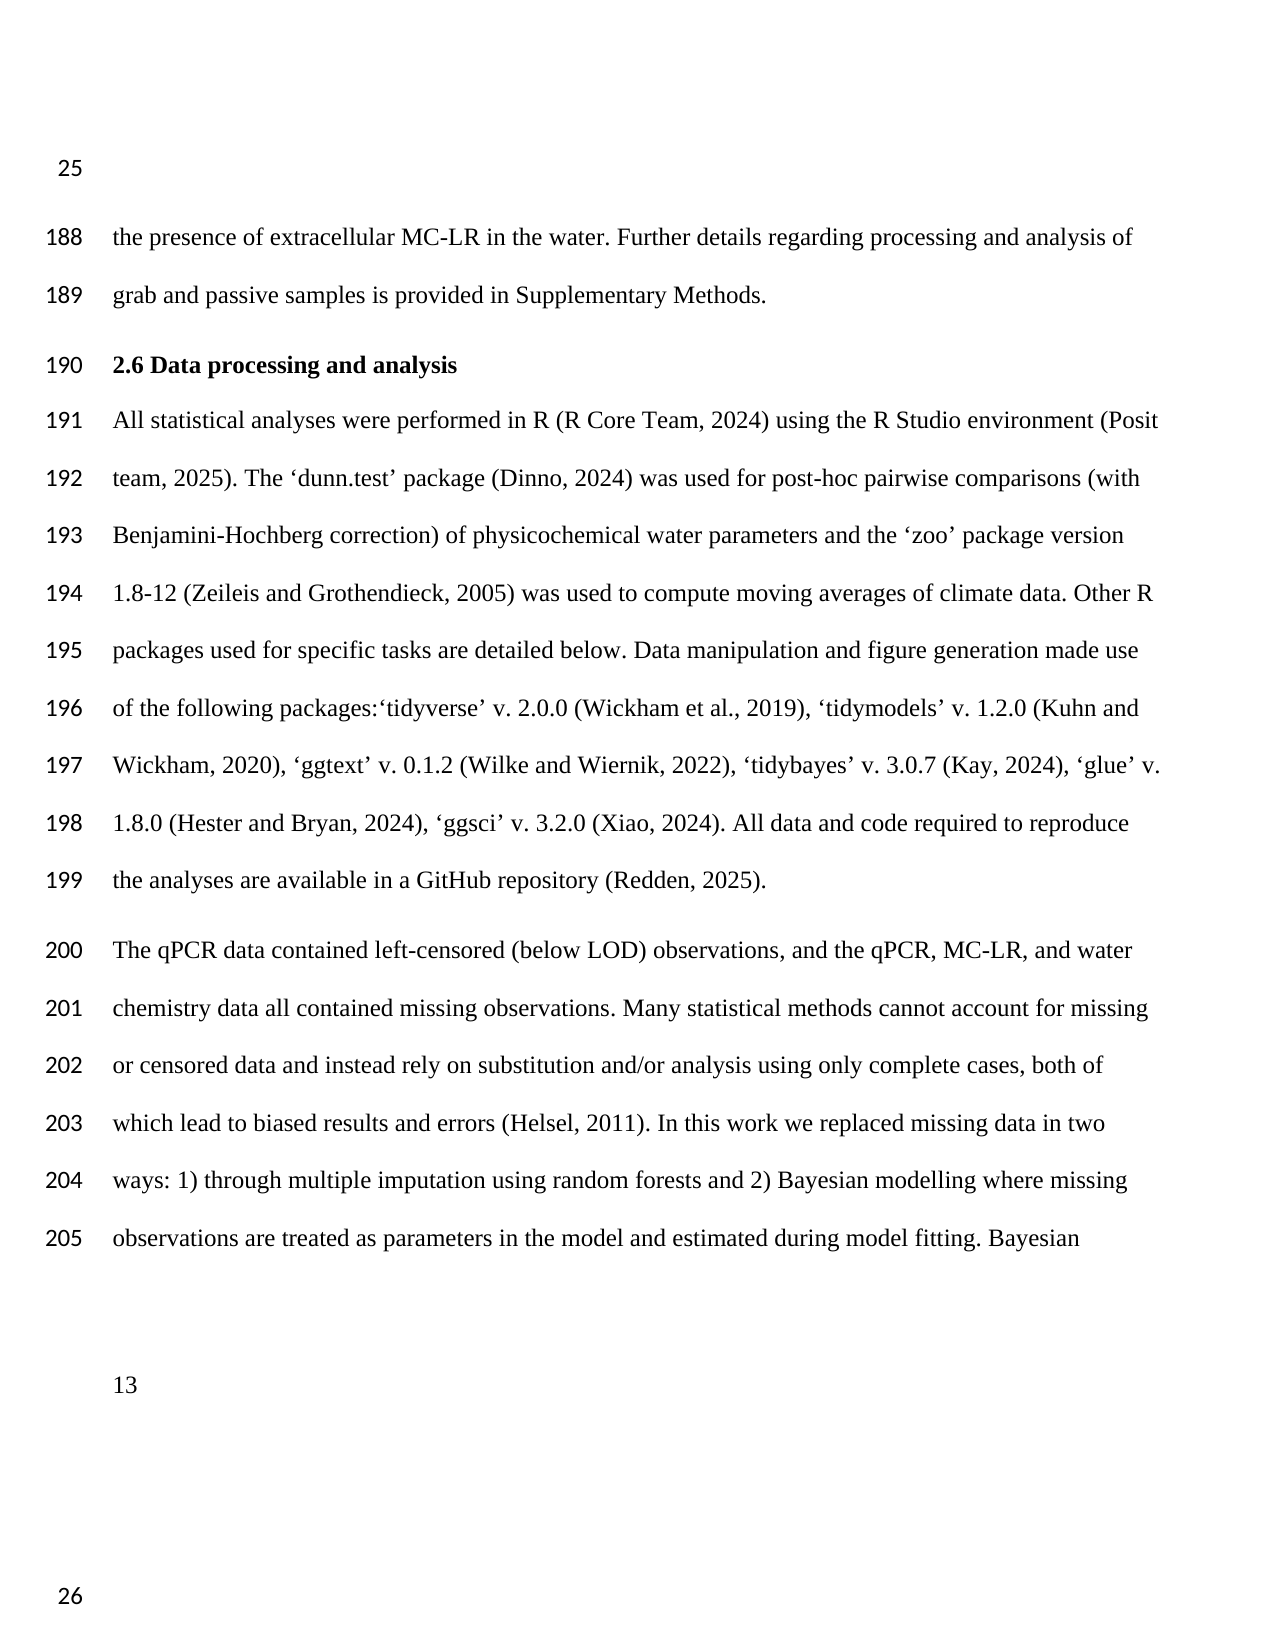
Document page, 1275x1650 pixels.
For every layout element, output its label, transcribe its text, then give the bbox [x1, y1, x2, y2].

text All statistical analyses were performed in R (R Core Team, 2024) using the R Studio environment (Posit team, 2025). The ‘dunn.test’ package (Dinno, 2024) was used for post-hoc pairwise comparisons (with Benjamini-Hochberg correction) of physicochemical water parameters and the ‘zoo’ package version 1.8-12 (Zeileis and Grothendieck, 2005) was used to compute moving averages of climate data. Other R packages used for specific tasks are detailed below. Data manipulation and figure generation made use of the following packages:‘tidyverse’ v. 2.0.0 (Wickham et al., 2019), ‘tidymodels’ v. 1.2.0 (Kuhn and Wickham, 2020), ‘ggtext’ v. 0.1.2 (Wilke and Wiernik, 2022), ‘tidybayes’ v. 3.0.7 (Kay, 2024), ‘glue’ v. 1.8.0 (Hester and Bryan, 2024), ‘ggsci’ v. 3.2.0 (Xiao, 2024). All data and code required to reproduce the analyses are available in a GitHub repository (Redden, 2025). [112, 406, 1163, 894]
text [112, 222, 1163, 309]
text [112, 936, 1163, 1252]
subtitle 2.6 Data processing and analysis [112, 350, 1163, 379]
